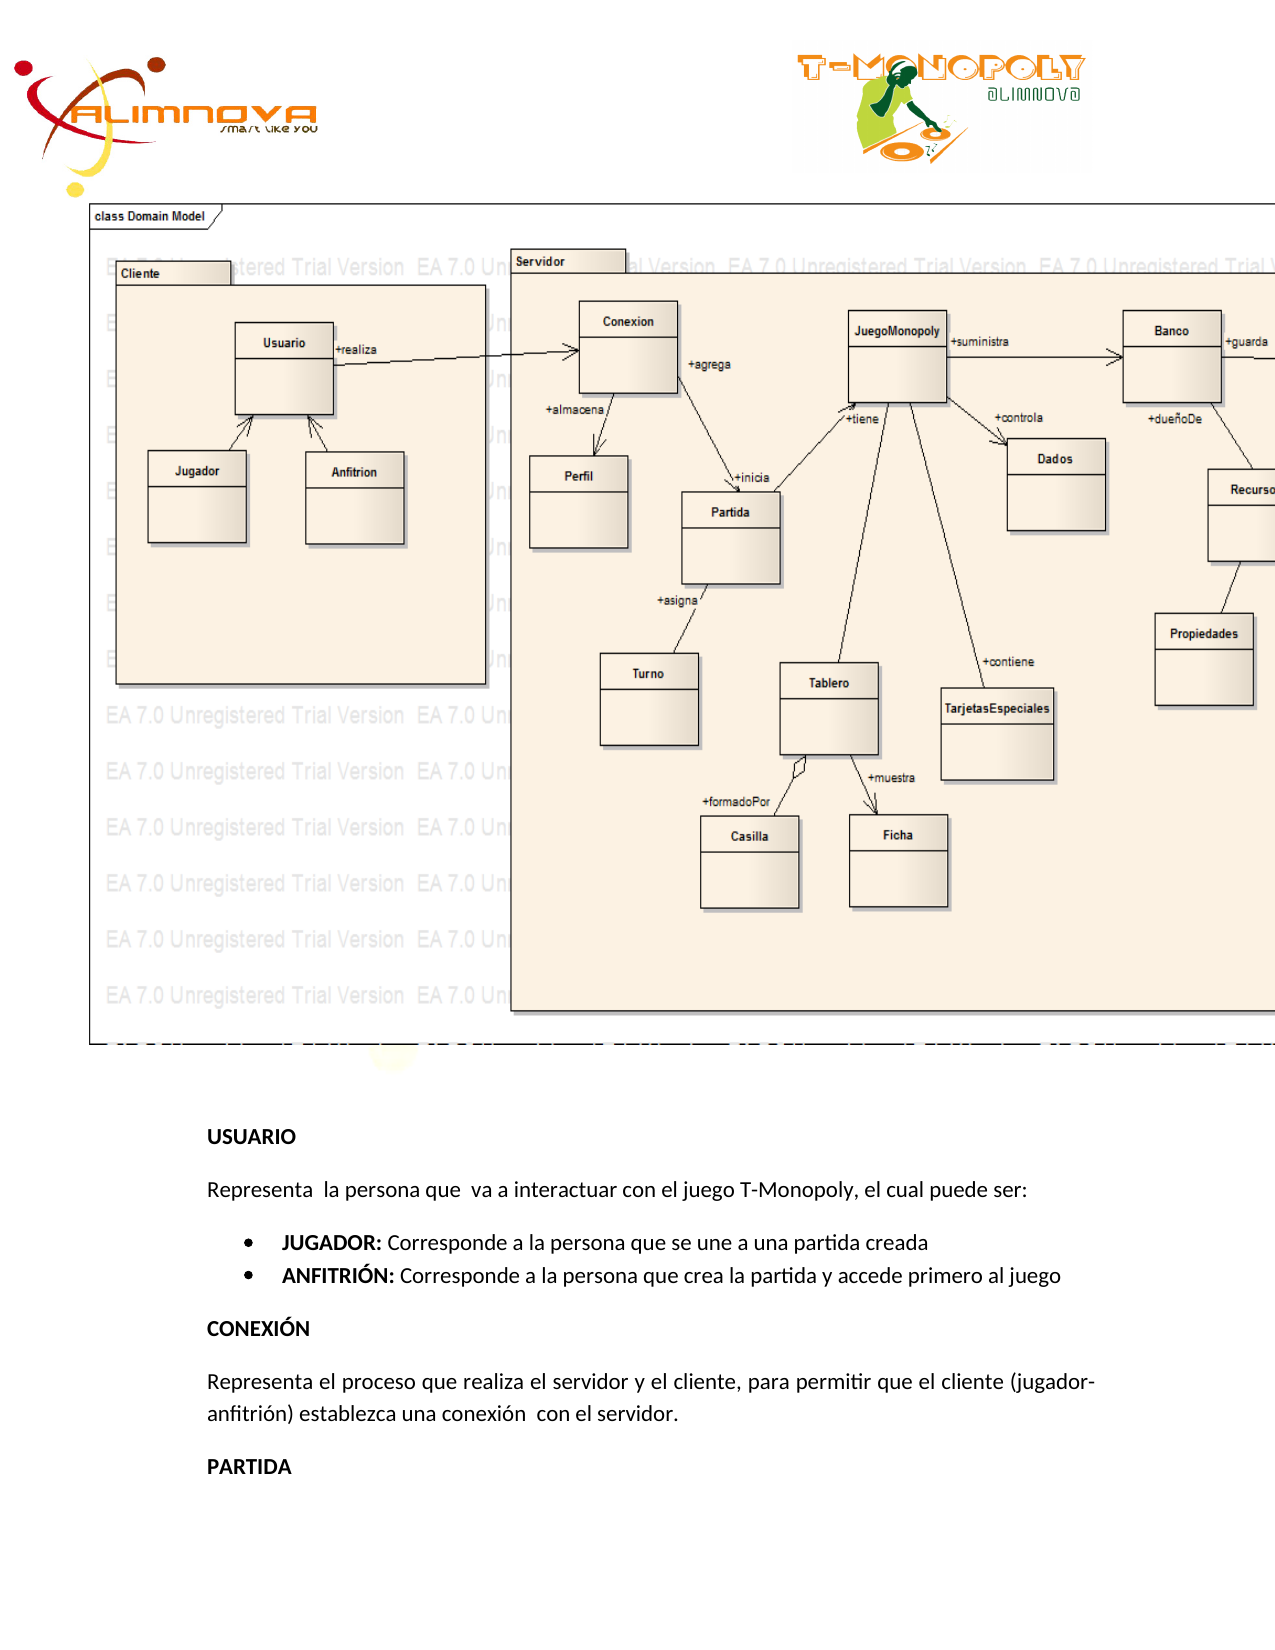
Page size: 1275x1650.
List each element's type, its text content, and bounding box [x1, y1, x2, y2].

text Representa el proceso que realiza el servidor y el cliente, para permitir que el cliente (jugador- anfitrión) establezca una conexión con el servidor. [207, 1367, 1098, 1427]
picture [792, 40, 1093, 173]
picture [10, 55, 319, 199]
list ANFITRIÓN: Corresponde a la persona que crea la partida y accede primero al juego [244, 1261, 1098, 1289]
text Representa la persona que va a interactuar con el juego T-Monopoly, el cual puede ser: [207, 1176, 1098, 1203]
list JUGADOR: Corresponde a la persona que se une a una partida creada [244, 1228, 1098, 1257]
text USUARIO [207, 1122, 1098, 1151]
text PARTIDA [207, 1452, 1098, 1480]
picture [88, 202, 1275, 1045]
text CONEXIÓN [207, 1314, 1098, 1342]
